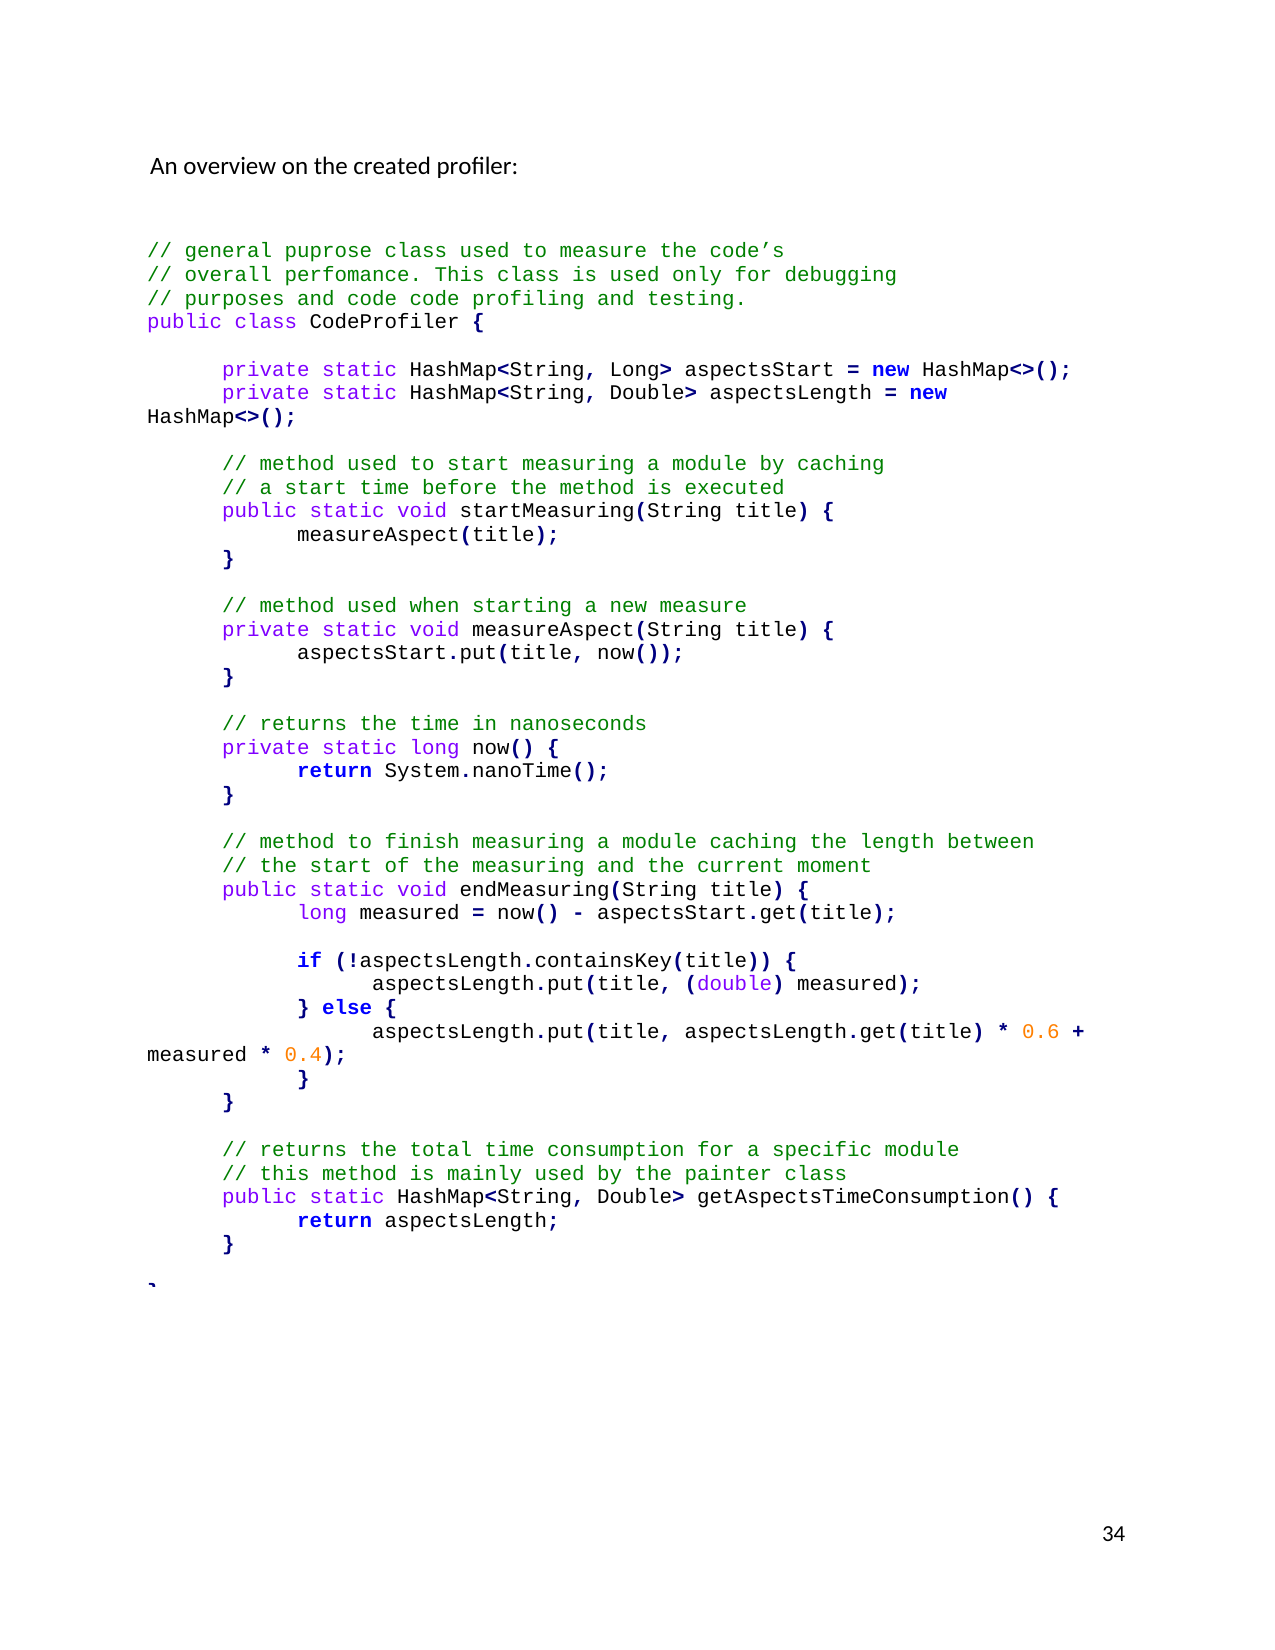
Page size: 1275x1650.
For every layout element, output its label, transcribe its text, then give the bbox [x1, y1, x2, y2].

text An overview on the created profiler: [150, 150, 1125, 181]
